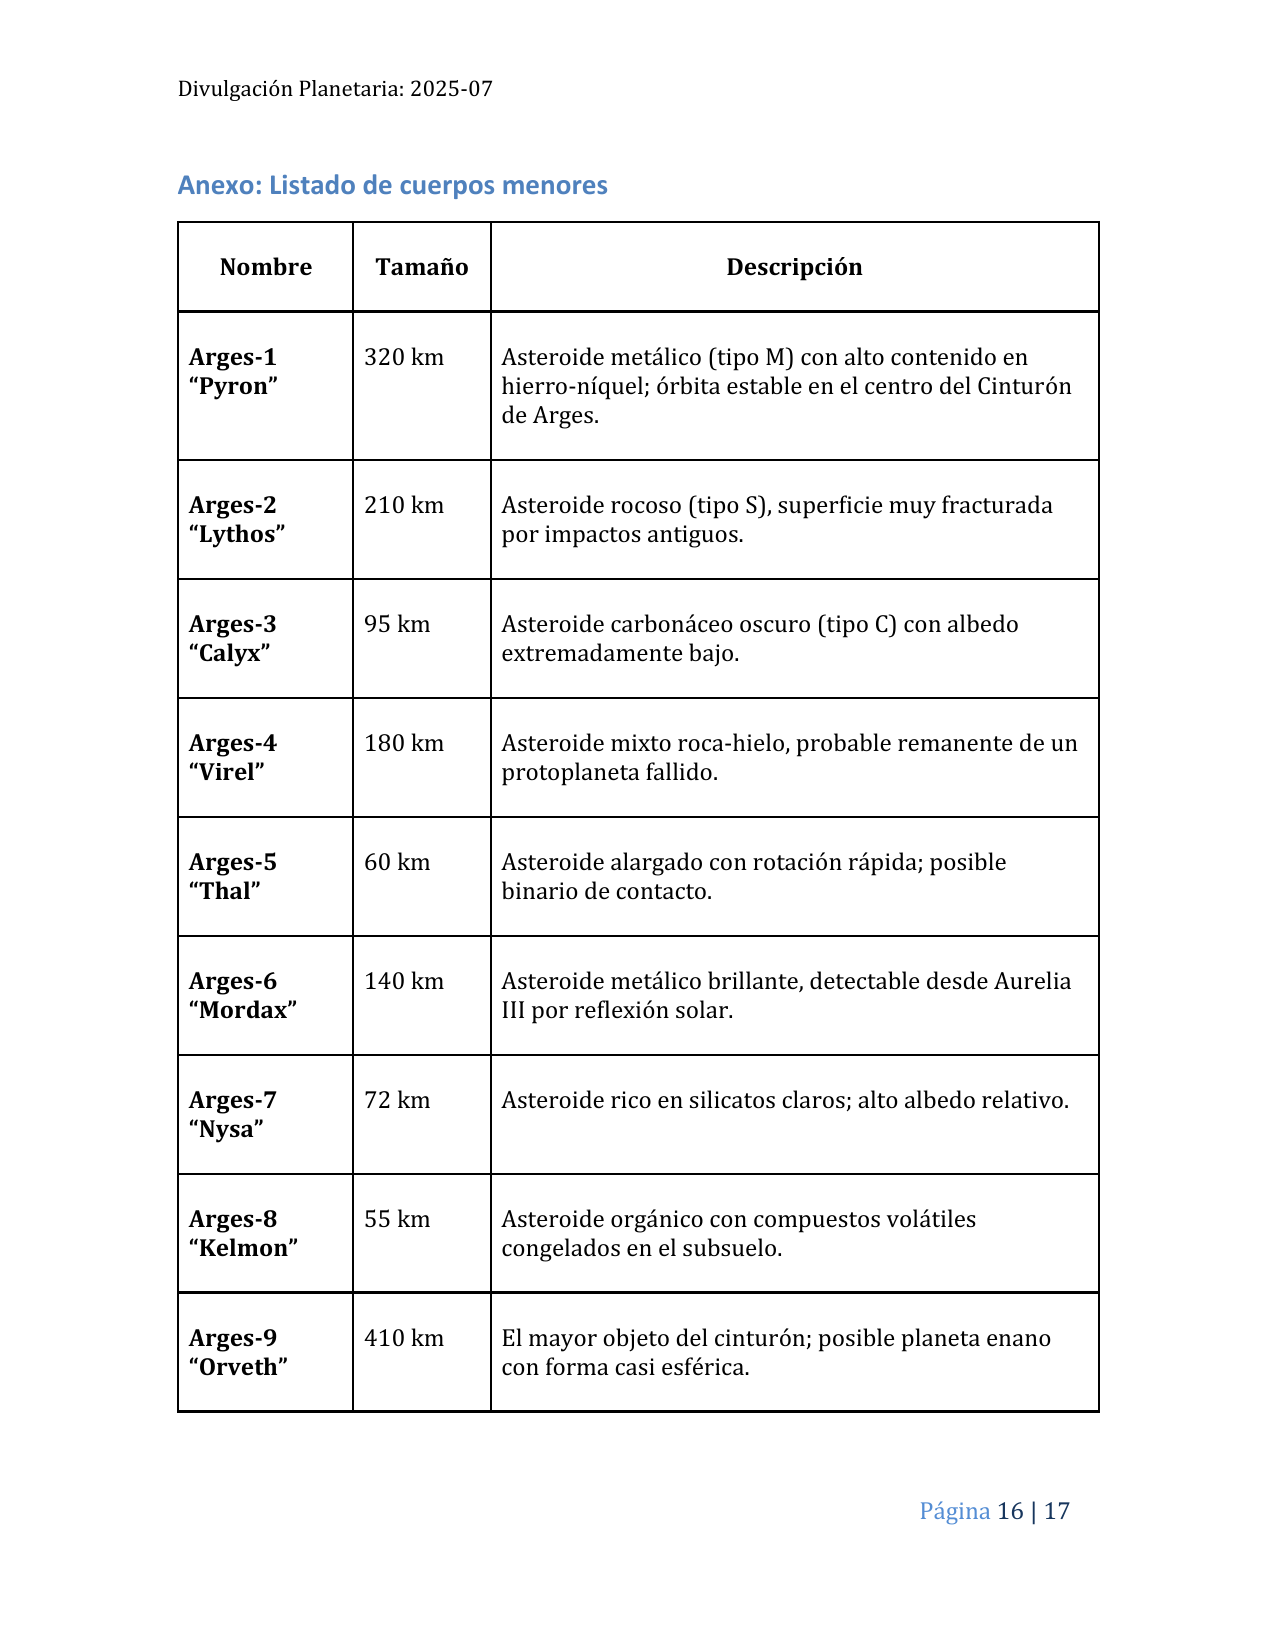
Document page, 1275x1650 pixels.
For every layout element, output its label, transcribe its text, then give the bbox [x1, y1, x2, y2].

table_cell Arges-9 “Orveth” [179, 1294, 352, 1410]
table_cell Arges-6 “Mordax” [179, 937, 352, 1053]
table_header Descripción [492, 223, 1098, 310]
table_cell Arges-5 “Thal” [179, 818, 352, 934]
table_cell Arges-1 “Pyron” [179, 313, 352, 459]
table_cell El mayor objeto del cinturón; posible planeta enano con forma casi esférica. [492, 1294, 1098, 1410]
table_cell Asteroide metálico brillante, detectable desde Aurelia III por reflexión solar. [492, 937, 1098, 1053]
table_cell Arges-4 “Virel” [179, 699, 352, 816]
table_cell 410 km [354, 1294, 490, 1410]
table_cell Asteroide rocoso (tipo S), superficie muy fracturada por impactos antiguos. [492, 461, 1098, 578]
table_cell Arges-7 “Nysa” [179, 1056, 352, 1172]
table_cell Asteroide orgánico con compuestos volátiles congelados en el subsuelo. [492, 1175, 1098, 1291]
table_cell 210 km [354, 461, 490, 578]
table_cell Arges-8 “Kelmon” [179, 1175, 352, 1291]
table_cell 140 km [354, 937, 490, 1053]
table_cell Asteroide rico en silicatos claros; alto albedo relativo. [492, 1056, 1098, 1172]
table_cell Arges-3 “Calyx” [179, 580, 352, 697]
table_cell Asteroide metálico (tipo M) con alto contenido en hierro-níquel; órbita estable en el centro del Cinturón de Arges. [492, 313, 1098, 459]
table_header Nombre [179, 223, 352, 310]
table_cell 180 km [354, 699, 490, 816]
table_header Tamaño [354, 223, 490, 310]
table_cell Arges-2 “Lythos” [179, 461, 352, 578]
table_cell 72 km [354, 1056, 490, 1172]
table_cell Asteroide carbonáceo oscuro (tipo C) con albedo extremadamente bajo. [492, 580, 1098, 697]
title Anexo: Listado de cuerpos menores [177, 166, 1098, 202]
table_cell Asteroide mixto roca-hielo, probable remanente de un protoplaneta fallido. [492, 699, 1098, 816]
table_cell 60 km [354, 818, 490, 934]
table_cell 95 km [354, 580, 490, 697]
table_cell 55 km [354, 1175, 490, 1291]
table_cell 320 km [354, 313, 490, 459]
table_cell Asteroide alargado con rotación rápida; posible binario de contacto. [492, 818, 1098, 934]
